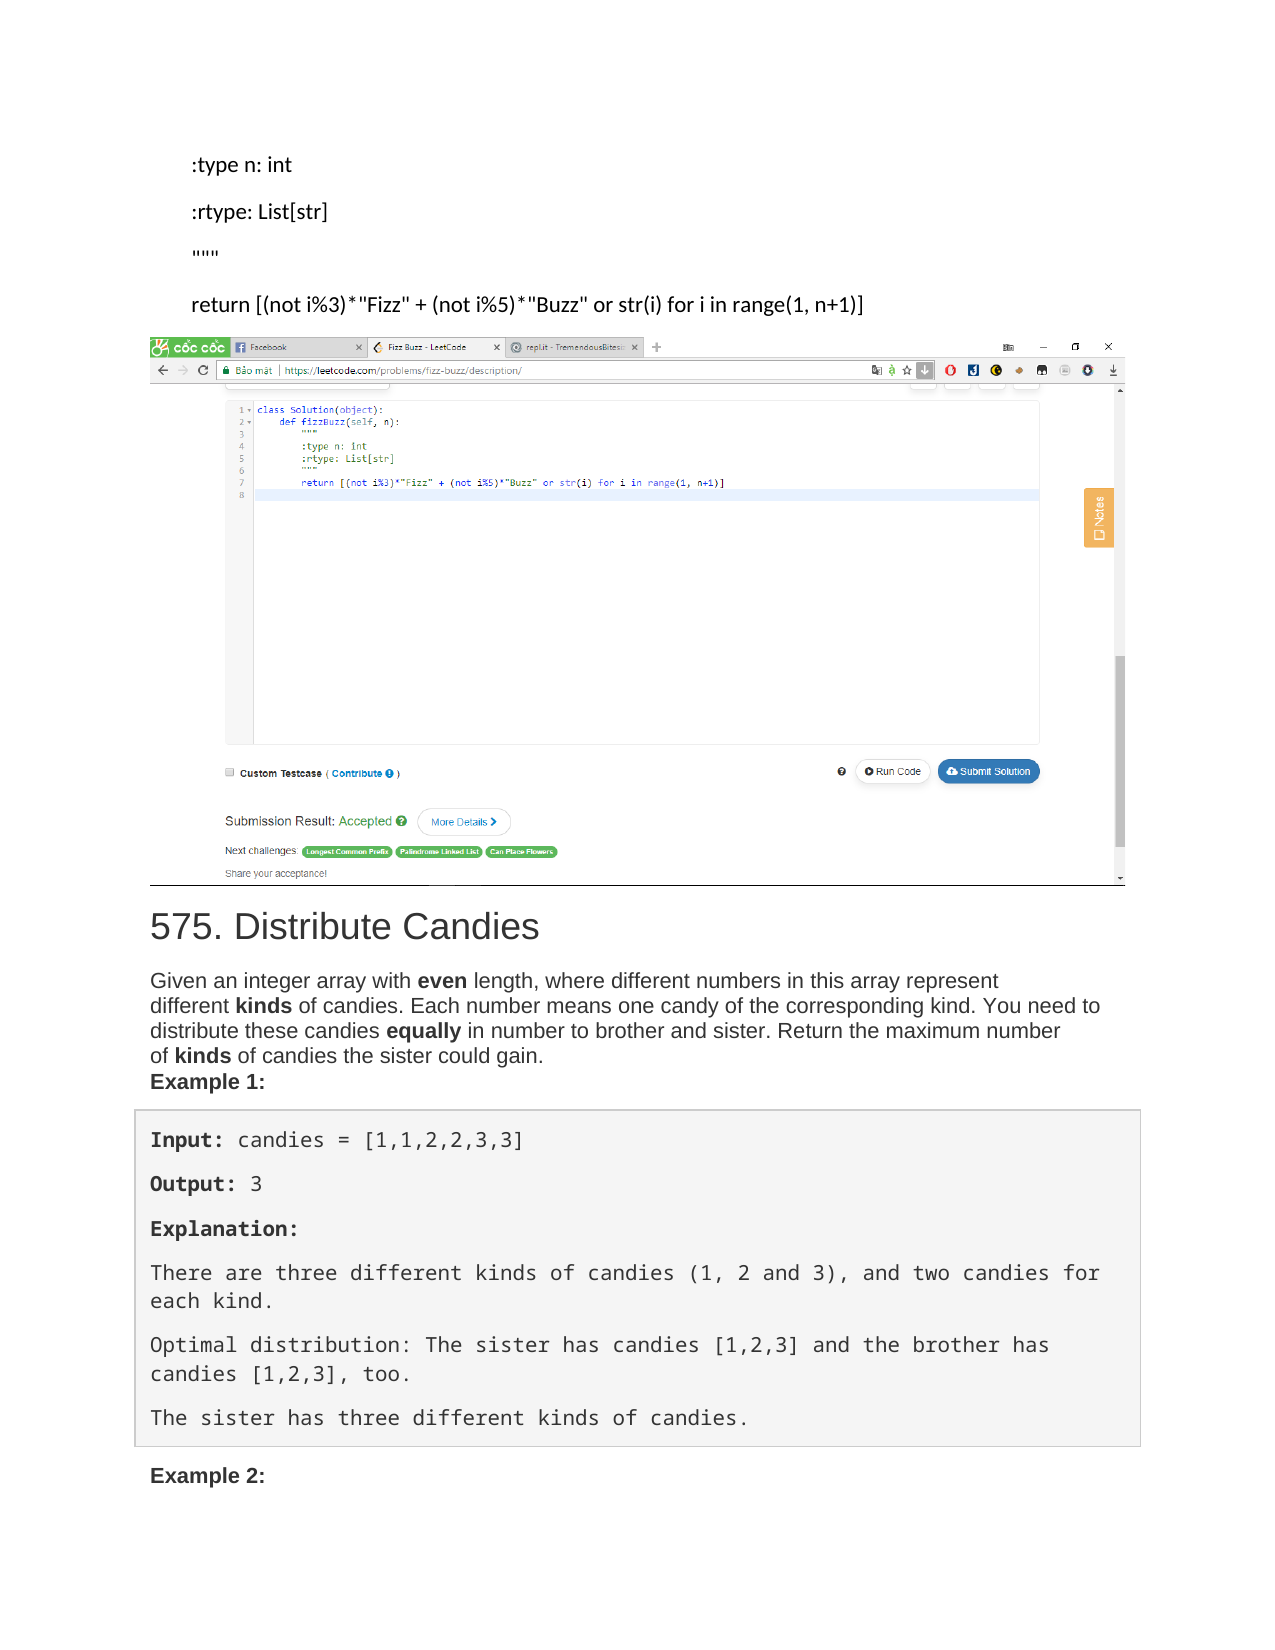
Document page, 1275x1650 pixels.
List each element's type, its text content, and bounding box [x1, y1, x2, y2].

picture [150, 337, 1125, 886]
text :rtype: List[str] [150, 197, 1125, 225]
text Optimal distribution: The sister has candies [1,2,3] and the brother has candies [1,2,3], too. [136, 1314, 1140, 1387]
text Explanation: [136, 1197, 1140, 1242]
text 575. Distribute Candies [150, 904, 1125, 948]
text Input: candies = [1,1,2,2,3,3] [136, 1111, 1140, 1153]
text Example 1: [150, 1068, 1125, 1094]
text Example 2: [150, 1463, 1125, 1488]
text The sister has three different kinds of candies. [136, 1387, 1140, 1446]
text Given an integer array with even length, where different numbers in this array represent different kinds of candies. Each number means one candy of the corresponding kind. You need to distribute these candies equally in number to brother and sister. Return the maximum number of kinds of candies the sister could gain. [544, 968, 1125, 1068]
text :type n: int [150, 150, 1125, 178]
text """ [150, 244, 1125, 272]
text return [(not i%3)*"Fizz" + (not i%5)*"Buzz" or str(i) for i in range(1, n+1)] [150, 291, 1125, 319]
text Output: 3 [136, 1153, 1140, 1197]
text There are three different kinds of candies (1, 2 and 3), and two candies for each kind. [136, 1242, 1140, 1314]
